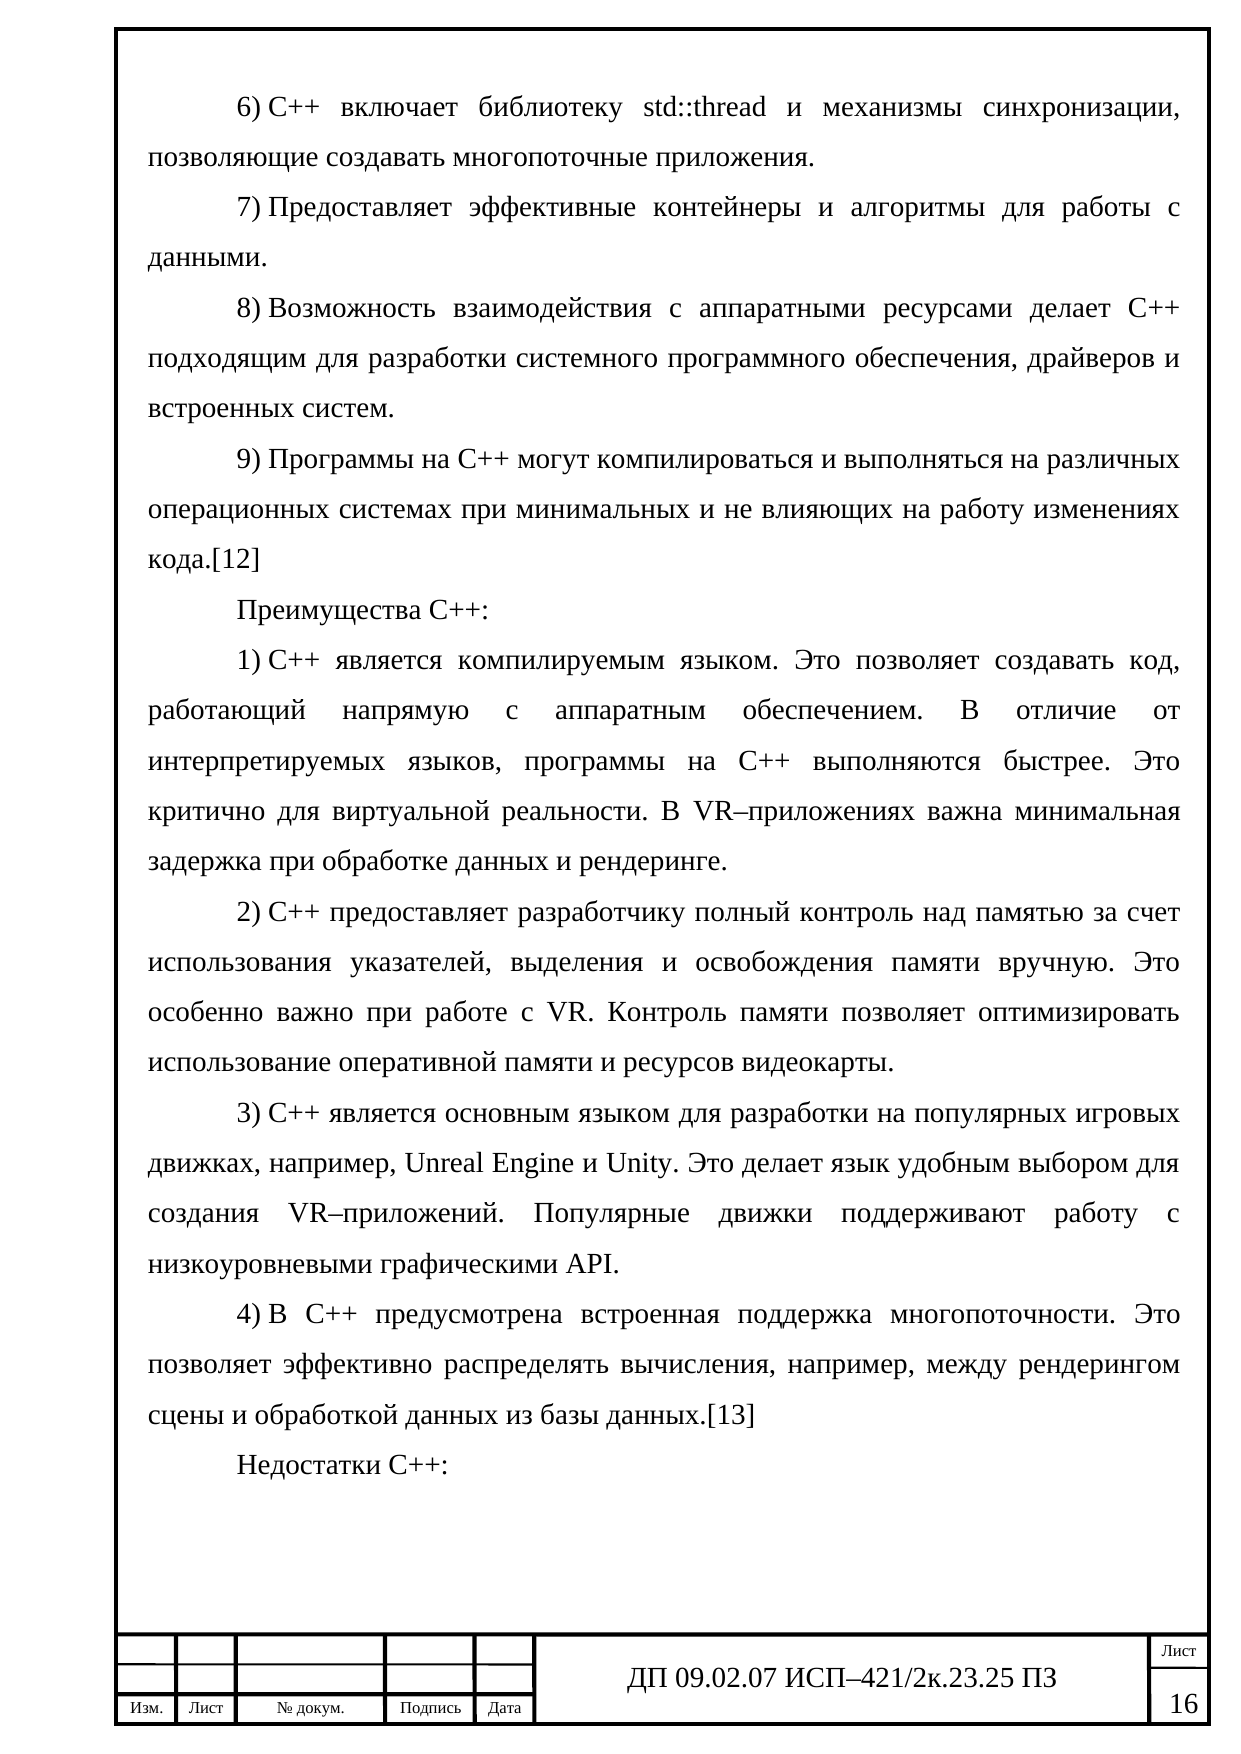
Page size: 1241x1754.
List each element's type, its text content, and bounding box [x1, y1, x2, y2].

text Недостатки C++: [148, 1447, 1181, 1481]
list Возможность взаимодействия с аппаратными ресурсами делает C++ подходящим для разработки системного программного обеспечения, драйверов и встроенных систем. [148, 290, 1181, 424]
list C++ предоставляет разработчику полный контроль над памятью за счет использования указателей, выделения и освобождения памяти вручную. Это особенно важно при работе с VR. Контроль памяти позволяет оптимизировать использование оперативной памяти и ресурсов видеокарты. [148, 894, 1181, 1078]
list Предоставляет эффективные контейнеры и алгоритмы для работы с данными. [148, 189, 1181, 273]
list C++ включает библиотеку std::thread и механизмы синхронизации, позволяющие создавать многопоточные приложения. [148, 89, 1181, 172]
list В C++ предусмотрена встроенная поддержка многопоточности. Это позволяет эффективно распределять вычисления, например, между рендерингом сцены и обработкой данных из базы данных.[13] [148, 1296, 1181, 1430]
text Преимущества C++: [148, 592, 1181, 625]
list C++ является компилируемым языком. Это позволяет создавать код, работающий напрямую с аппаратным обеспечением. В отличие от интерпретируемых языков, программы на C++ выполняются быстрее. Это критично для виртуальной реальности. В VR–приложениях важна минимальная задержка при обработке данных и рендеринге. [148, 642, 1181, 877]
list C++ является основным языком для разработки на популярных игровых движках, например, Unreal Engine и Unity. Это делает язык удобным выбором для создания VR–приложений. Популярные движки поддерживают работу с низкоуровневыми графическими API. [148, 1095, 1181, 1279]
list Программы на C++ могут компилироваться и выполняться на различных операционных системах при минимальных и не влияющих на работу изменениях кода.[12] [148, 441, 1181, 575]
